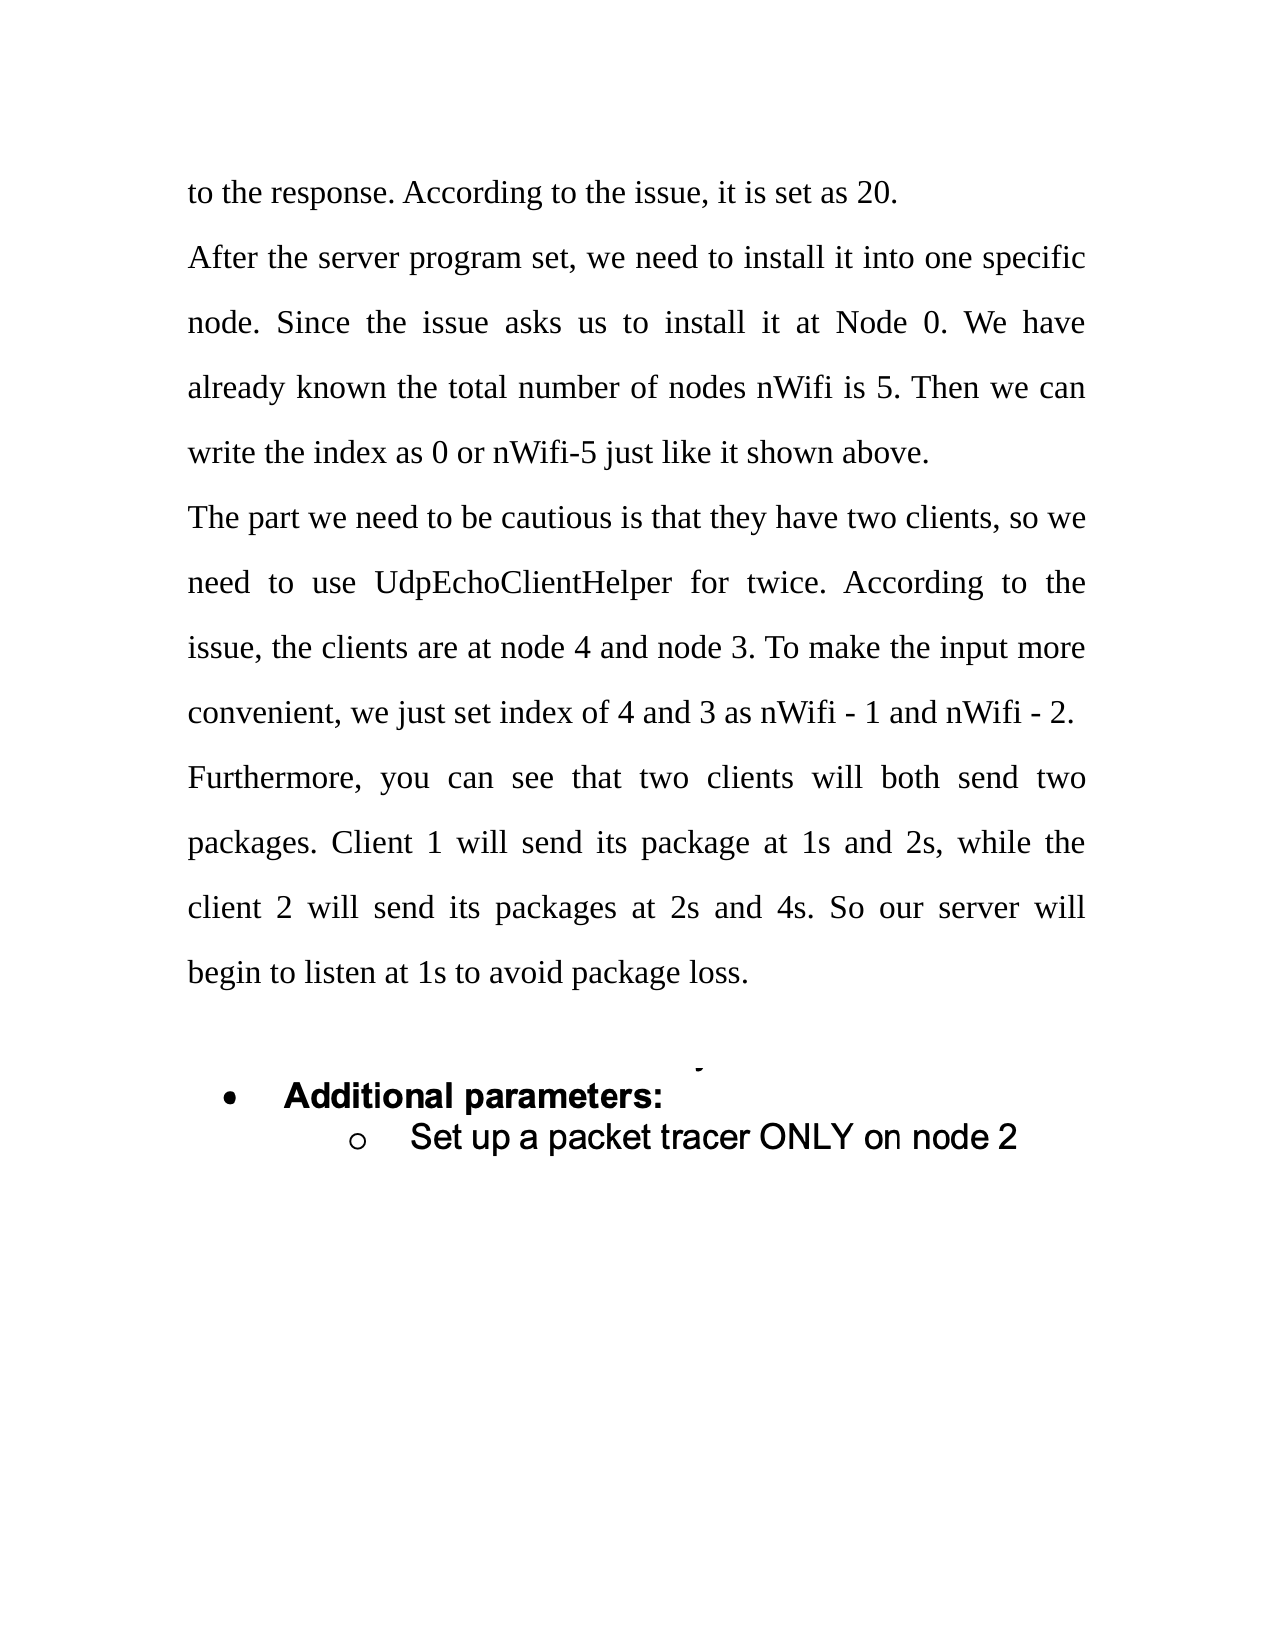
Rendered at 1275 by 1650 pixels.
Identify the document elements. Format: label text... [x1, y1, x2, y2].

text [187, 159, 1087, 224]
text The part we need to be cautious is that they have two clients, so we need to use UdpEchoClientHelper for twice. According to the issue, the clients are at node 4 and node 3. To make the input more convenient, we just set index of 4 and 3 as nWifi - 1 and nWifi - 2. [187, 484, 1087, 744]
text After the server program set, we need to install it into one specific node. Since the issue asks us to install it at Node 0. We have already known the total number of nodes nWifi is 5. Then we can write the index as 0 or nWifi-5 just like it shown above. [187, 224, 1087, 484]
picture [187, 1068, 1088, 1171]
text Furthermore, you can see that two clients will both send two packages. Client 1 will send its package at 1s and 2s, while the client 2 will send its packages at 2s and 4s. So our server will begin to listen at 1s to avoid package loss. [187, 744, 1087, 1004]
